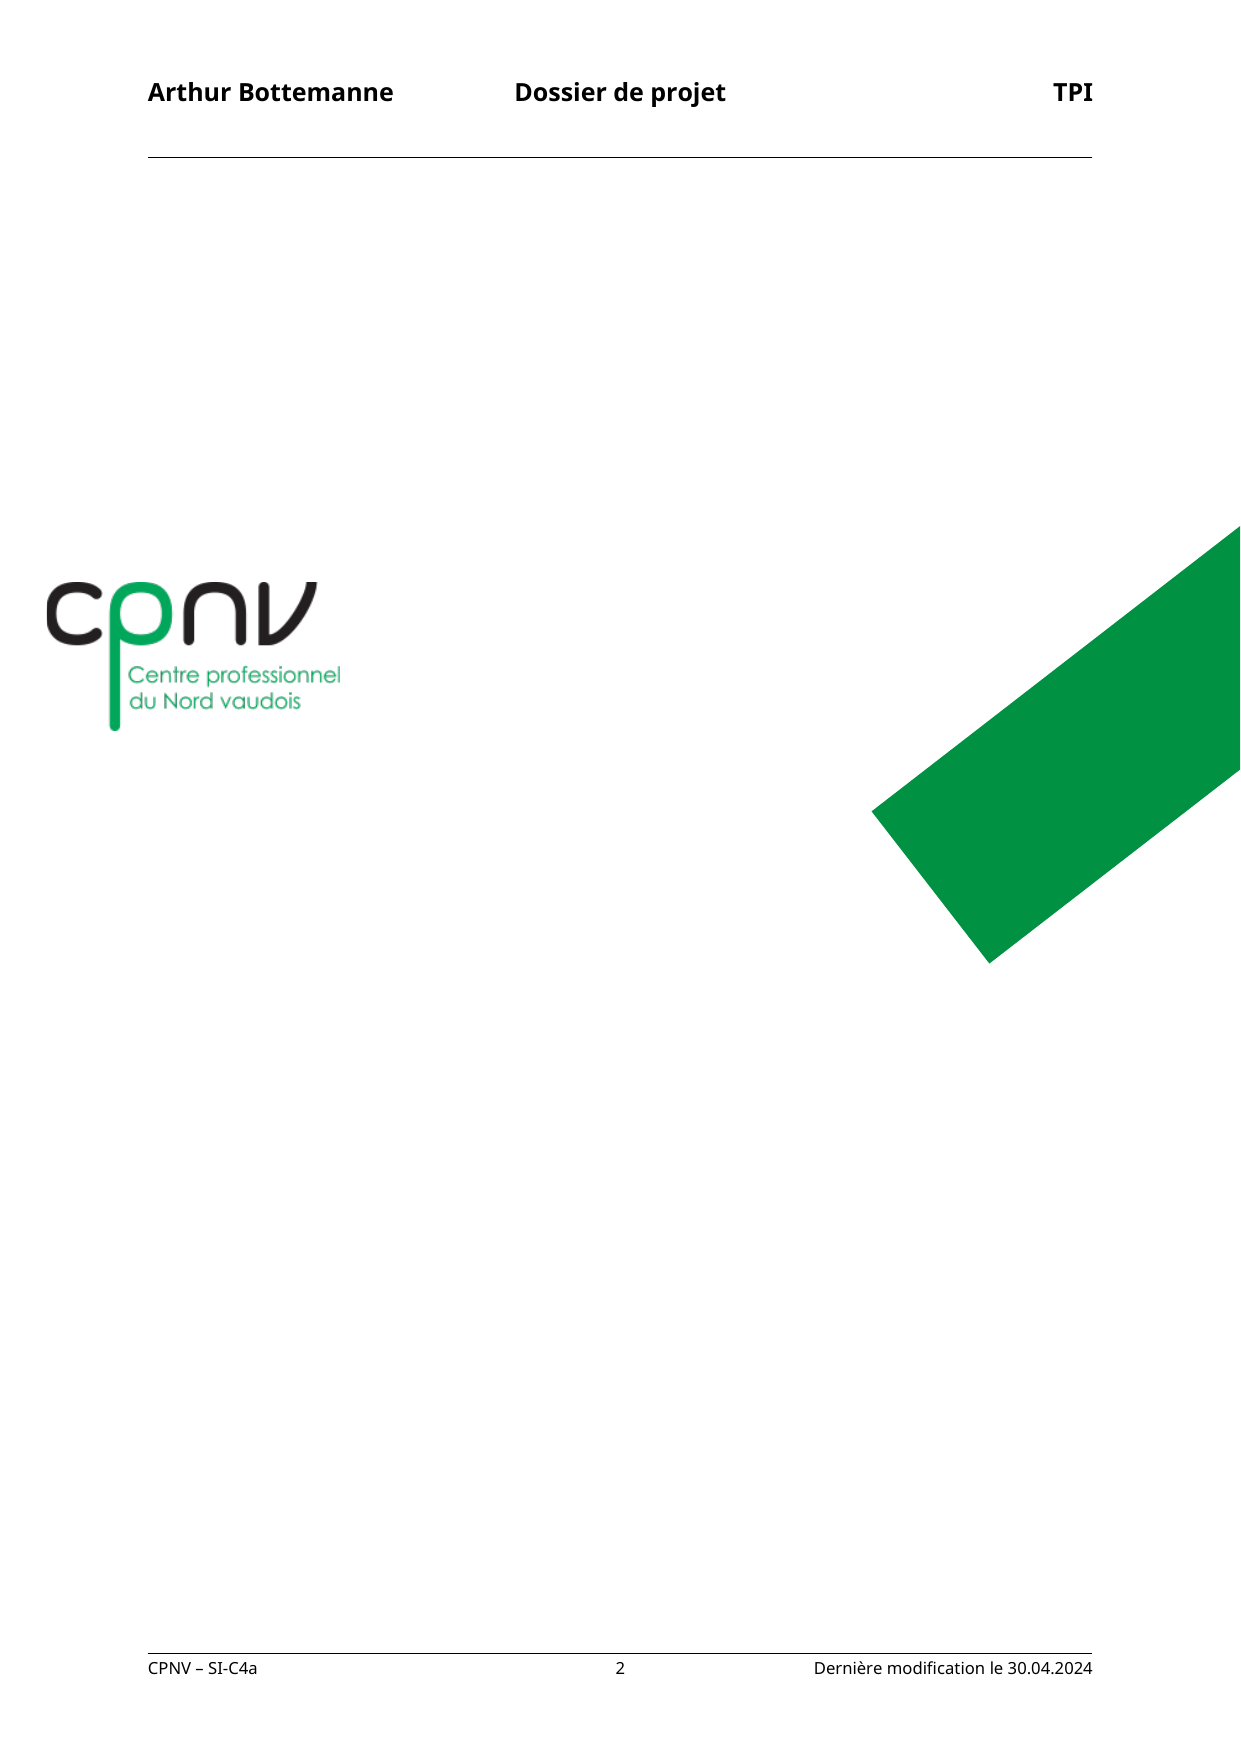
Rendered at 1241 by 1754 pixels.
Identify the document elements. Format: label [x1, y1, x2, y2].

picture [46, 582, 340, 731]
